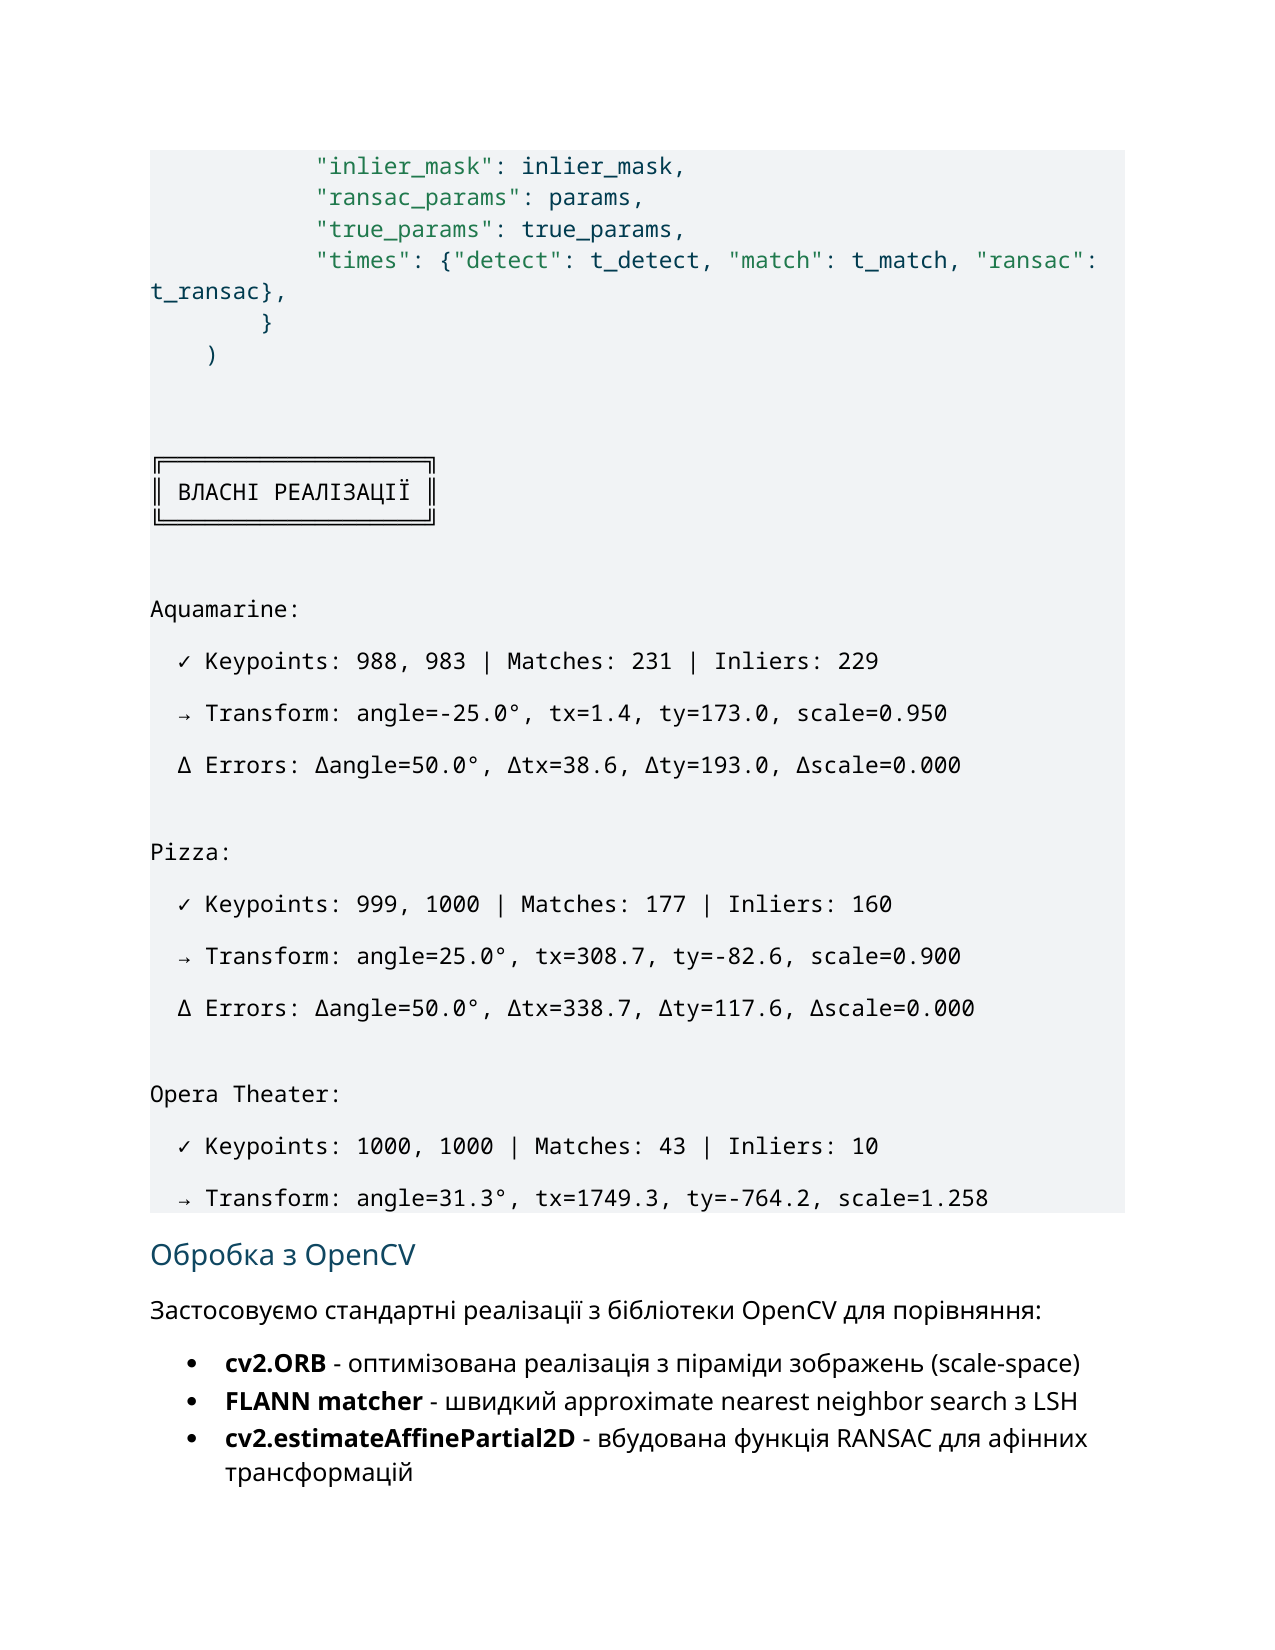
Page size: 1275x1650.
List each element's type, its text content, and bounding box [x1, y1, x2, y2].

text → Transform: angle=-25.0°, tx=1.4, ty=173.0, scale=0.950 [150, 697, 1125, 728]
text → Transform: angle=25.0°, tx=308.7, ty=-82.6, scale=0.900 [150, 940, 1125, 971]
text Δ Errors: Δangle=50.0°, Δtx=38.6, Δty=193.0, Δscale=0.000 [150, 749, 1125, 781]
text Aquamarine: [150, 559, 1125, 624]
text → Transform: angle=31.3°, tx=1749.3, ty=-764.2, scale=1.258 [150, 1182, 1125, 1213]
list cv2.estimateAffinePartial2D - вбудована функція RANSAC для афінних трансформацій [187, 1421, 1125, 1489]
text ✓ Keypoints: 988, 983 | Matches: 231 | Inliers: 229 [150, 645, 1125, 676]
text ✓ Keypoints: 999, 1000 | Matches: 177 | Inliers: 160 [150, 888, 1125, 919]
text Δ Errors: Δangle=50.0°, Δtx=338.7, Δty=117.6, Δscale=0.000 [150, 992, 1125, 1023]
list cv2.ORB - оптимізована реалізація з піраміди зображень (scale-space) [187, 1345, 1125, 1379]
text Pizza: [150, 801, 1125, 867]
text Застосовуємо стандартні реалізації з бібліотеки OpenCV для порівняння: [150, 1293, 1125, 1327]
subtitle Обробка з OpenCV [150, 1234, 1125, 1274]
list FLANN matcher - швидкий approximate nearest neighbor search з LSH [187, 1383, 1125, 1417]
text ✓ Keypoints: 1000, 1000 | Matches: 43 | Inliers: 10 [150, 1130, 1125, 1161]
text ╔═══════════════════╗ ║ ВЛАСНІ РЕАЛІЗАЦІЇ ║ ╚═══════════════════╝ [150, 444, 1125, 538]
text Opera Theater: [150, 1044, 1125, 1109]
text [150, 150, 1125, 369]
